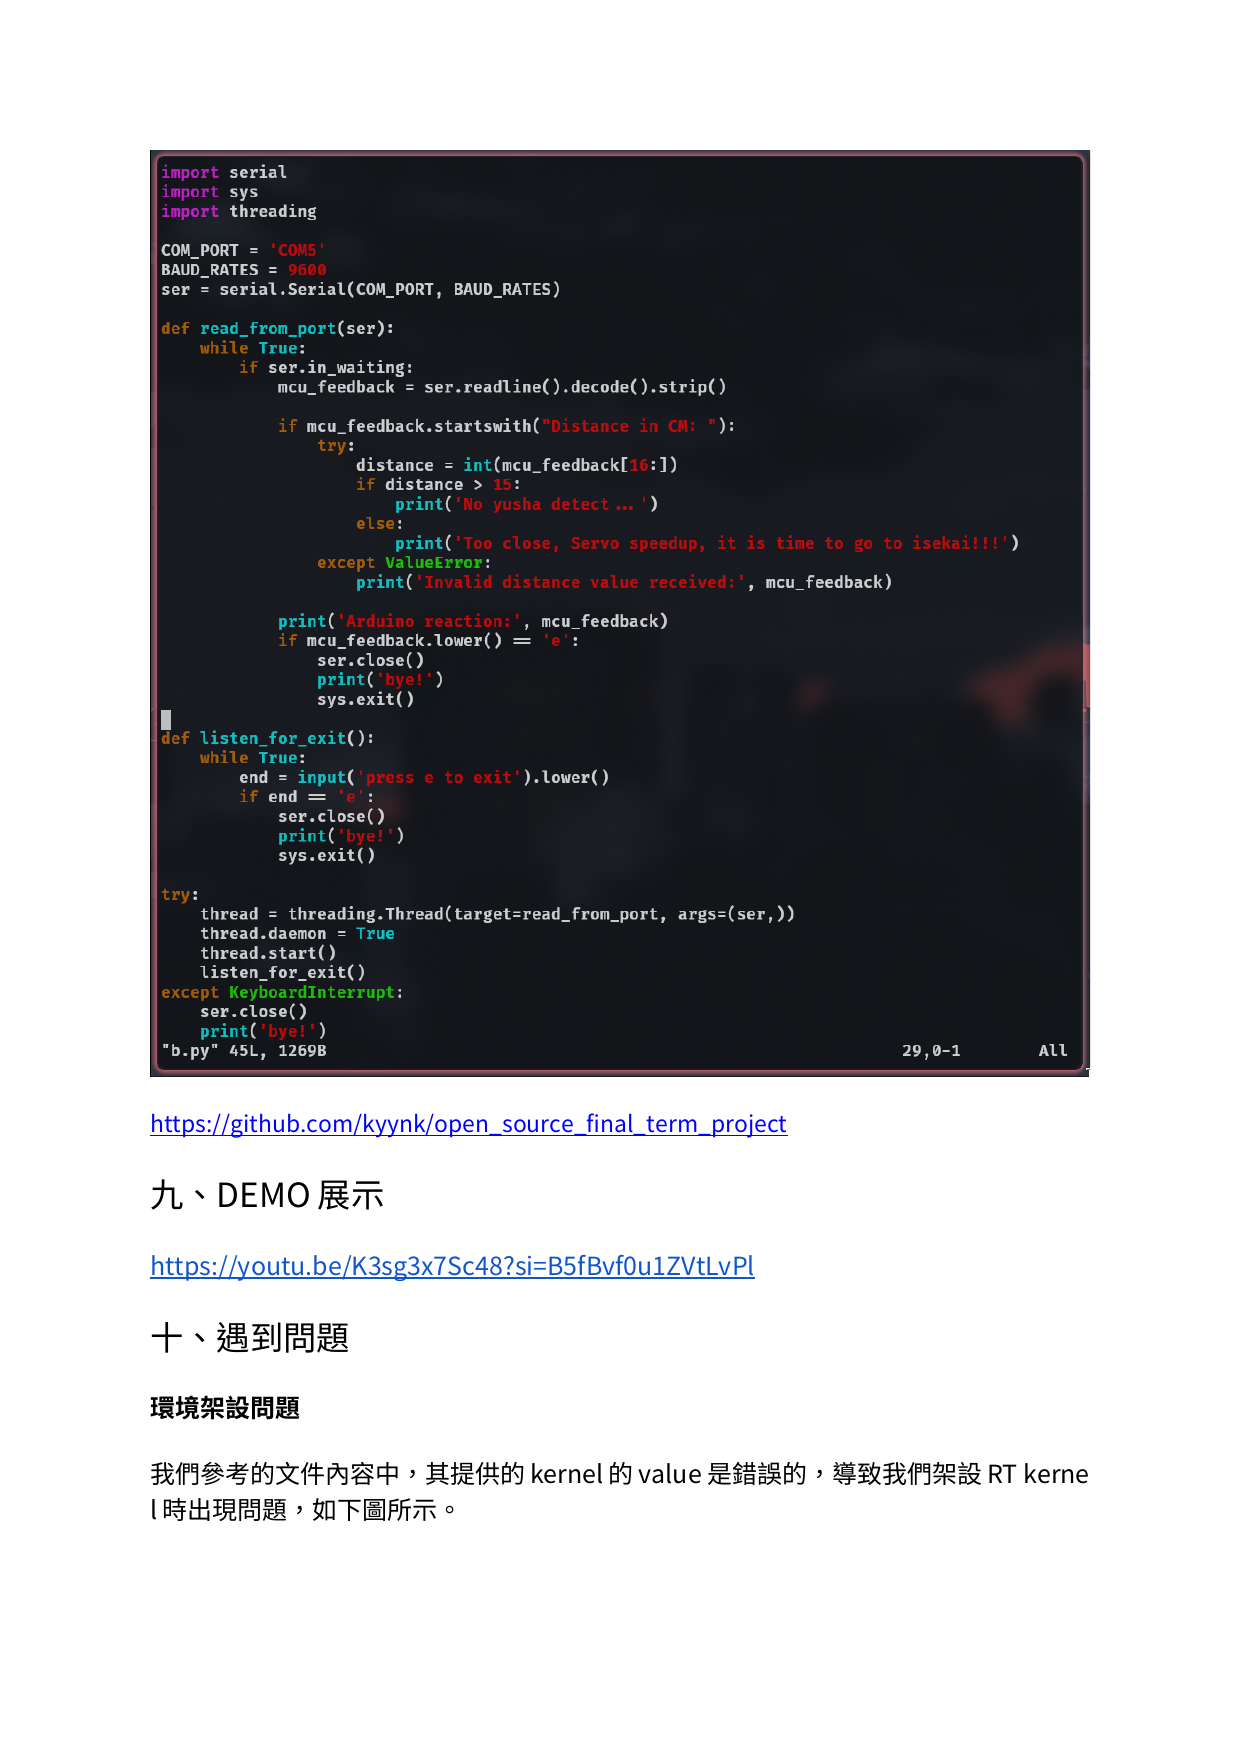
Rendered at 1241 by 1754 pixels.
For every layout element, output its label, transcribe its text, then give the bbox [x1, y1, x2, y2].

text 十、遇到問題 [150, 1311, 1090, 1360]
text 環境架設問題 [150, 1389, 1090, 1425]
text https://github.com/kyynk/open_source_final_term_project [150, 1106, 1090, 1139]
text 九、DEMO展示 [150, 1169, 1090, 1217]
text https://youtu.be/K3sg3x7Sc48?si=B5fBvf0u1ZVtLvPl [150, 1246, 1090, 1282]
picture [150, 150, 1091, 1077]
text 我們參考的文件內容中，其提供的kernel的value是錯誤的，導致我們架設RT kernel時出現問題，如下圖所示。 [150, 1454, 1090, 1527]
